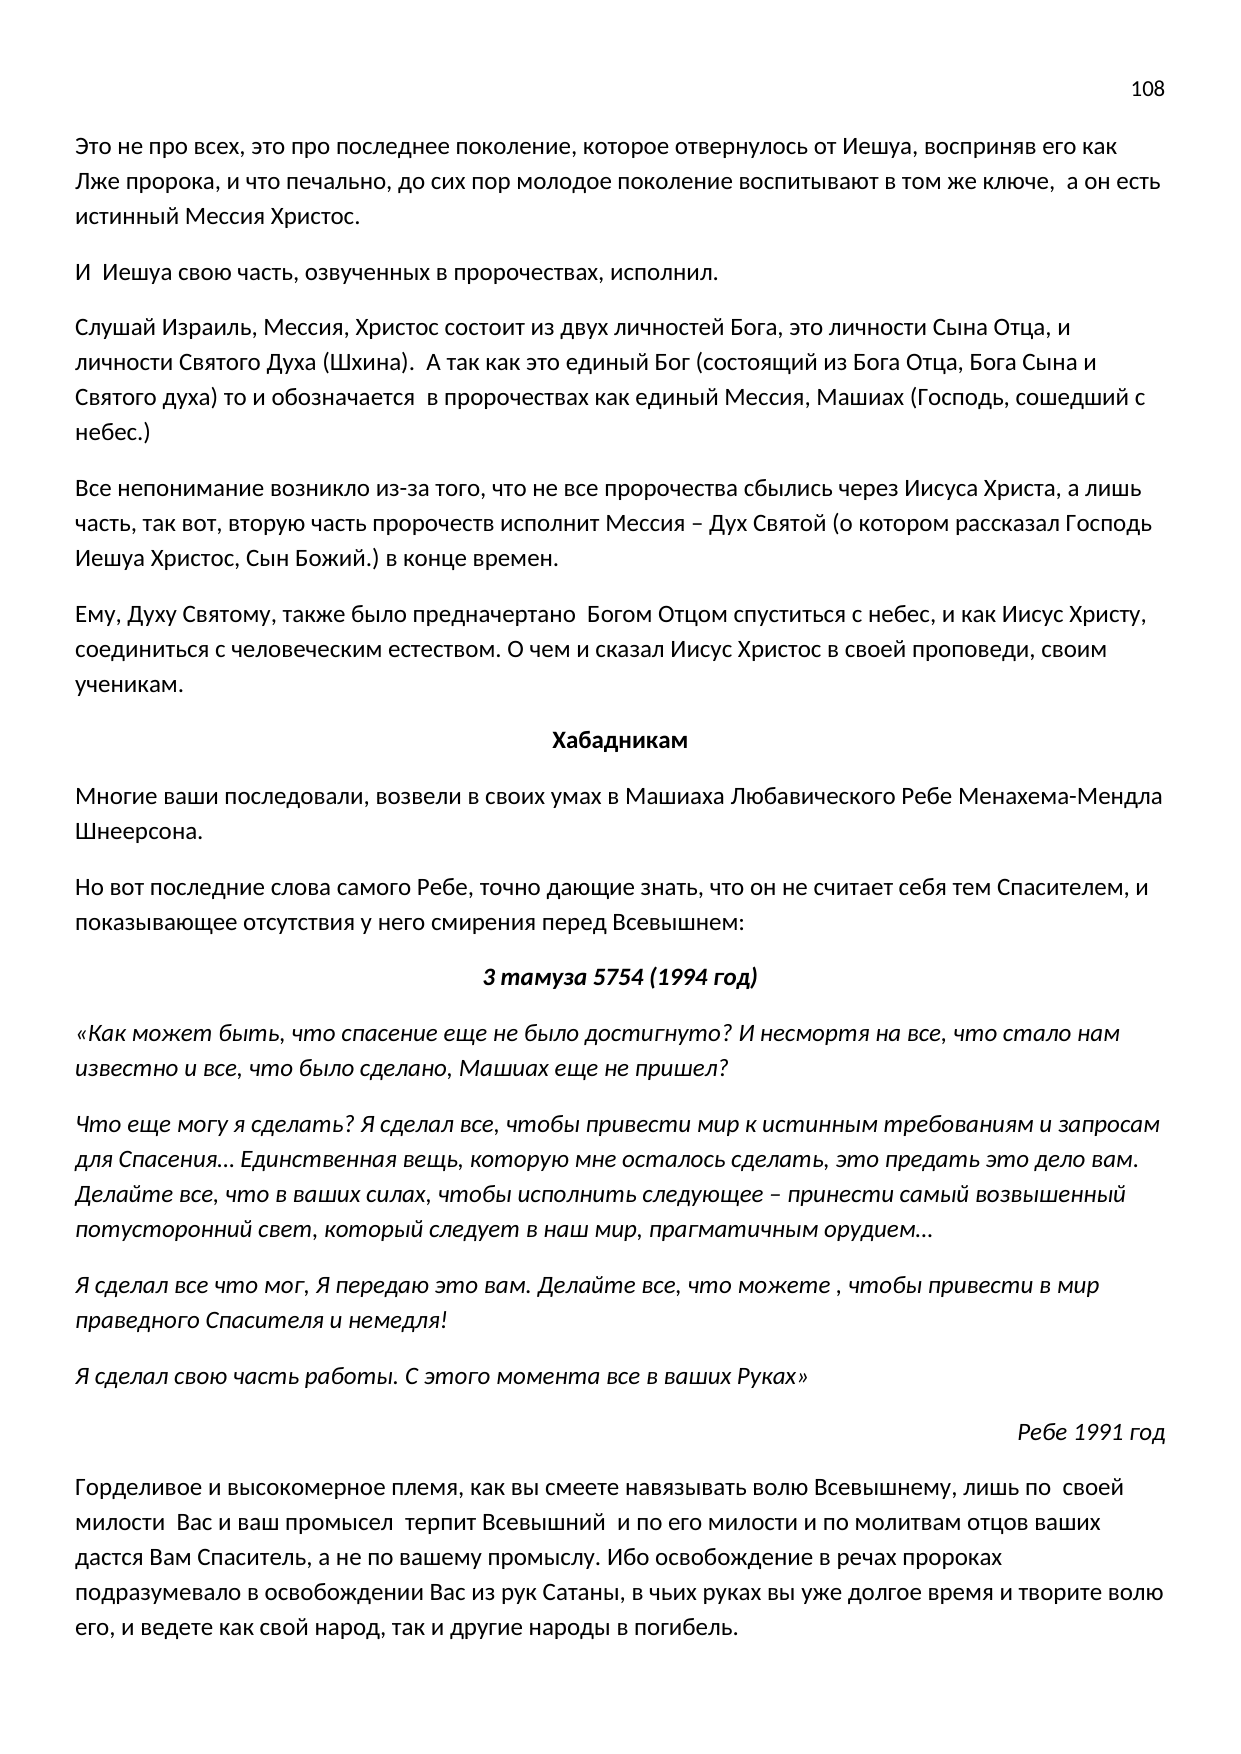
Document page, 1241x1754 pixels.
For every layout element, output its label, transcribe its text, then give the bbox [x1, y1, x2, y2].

text И Иешуа свою часть, озвученных в пророчествах, исполнил. [75, 256, 1165, 286]
text Но вот последние слова самого Ребе, точно дающие знать, что он не считает себя тем Спасителем, и показывающее отсутствия у него смирения перед Всевышнем: [75, 871, 1165, 936]
text Я сделал все что мог, Я передаю это вам. Делайте все, что можете , чтобы привести в мир праведного Спасителя и немедля! [75, 1269, 1165, 1334]
text 3 тамуза 5754 (1994 год) [75, 961, 1165, 992]
text Что еще могу я сделать? Я сделал все, чтобы привести мир к истинным требованиям и запросам для Спасения… Единственная вещь, которую мне осталось сделать, это предать это дело вам. Делайте все, что в ваших силах, чтобы исполнить следующее – принести самый возвышенный потусторонний свет, который следует в наш мир, прагматичным орудием… [75, 1108, 1165, 1244]
text Многие ваши последовали, возвели в своих умах в Машиаха Любавического Ребе Менахема-Мендла Шнеерсона. [75, 780, 1165, 845]
text Я сделал свою часть работы. С этого момента все в ваших Руках» [75, 1360, 1165, 1390]
text «Как может быть, что спасение еще не было достигнуто? И несмортя на все, что стало нам известно и все, что было сделано, Машиах еще не пришел? [75, 1017, 1165, 1083]
text Все непонимание возникло из-за того, что не все пророчества сбылись через Иисуса Христа, а лишь часть, так вот, вторую часть пророчеств исполнит Мессия – Дух Святой (о котором рассказал Господь Иешуа Христос, Сын Божий.) в конце времен. [75, 472, 1165, 573]
text Горделивое и высокомерное племя, как вы смеете навязывать волю Всевышнему, лишь по своей милости Вас и ваш промысел терпит Всевышний и по его милости и по молитвам отцов ваших дастся Вам Спаситель, а не по вашему промыслу. Ибо освобождение в речах пророках подразумевало в освобождении Вас из рук Сатаны, в чьих руках вы уже долгое время и творите волю его, и ведете как свой народ, так и другие народы в погибель. [75, 1471, 1165, 1642]
text Слушай Израиль, Мессия, Христос состоит из двух личностей Бога, это личности Сына Отца, и личности Святого Духа (Шхина). А так как это единый Бог (состоящий из Бога Отца, Бога Сына и Святого духа) то и обозначается в пророчествах как единый Мессия, Машиах (Господь, сошедший с небес.) [75, 311, 1165, 447]
text Ему, Духу Святому, также было предначертано Богом Отцом спуститься с небес, и как Иисус Христу, соединиться с человеческим естеством. О чем и сказал Иисус Христос в своей проповеди, своим ученикам. [75, 598, 1165, 699]
text Ребе 1991 год [75, 1416, 1165, 1446]
text Это не про всех, это про последнее поколение, которое отвернулось от Иешуа, восприняв его как Лже пророка, и что печально, до сих пор молодое поколение воспитывают в том же ключе, а он есть истинный Мессия Христос. [75, 130, 1165, 230]
text Хабадникам [75, 724, 1165, 754]
